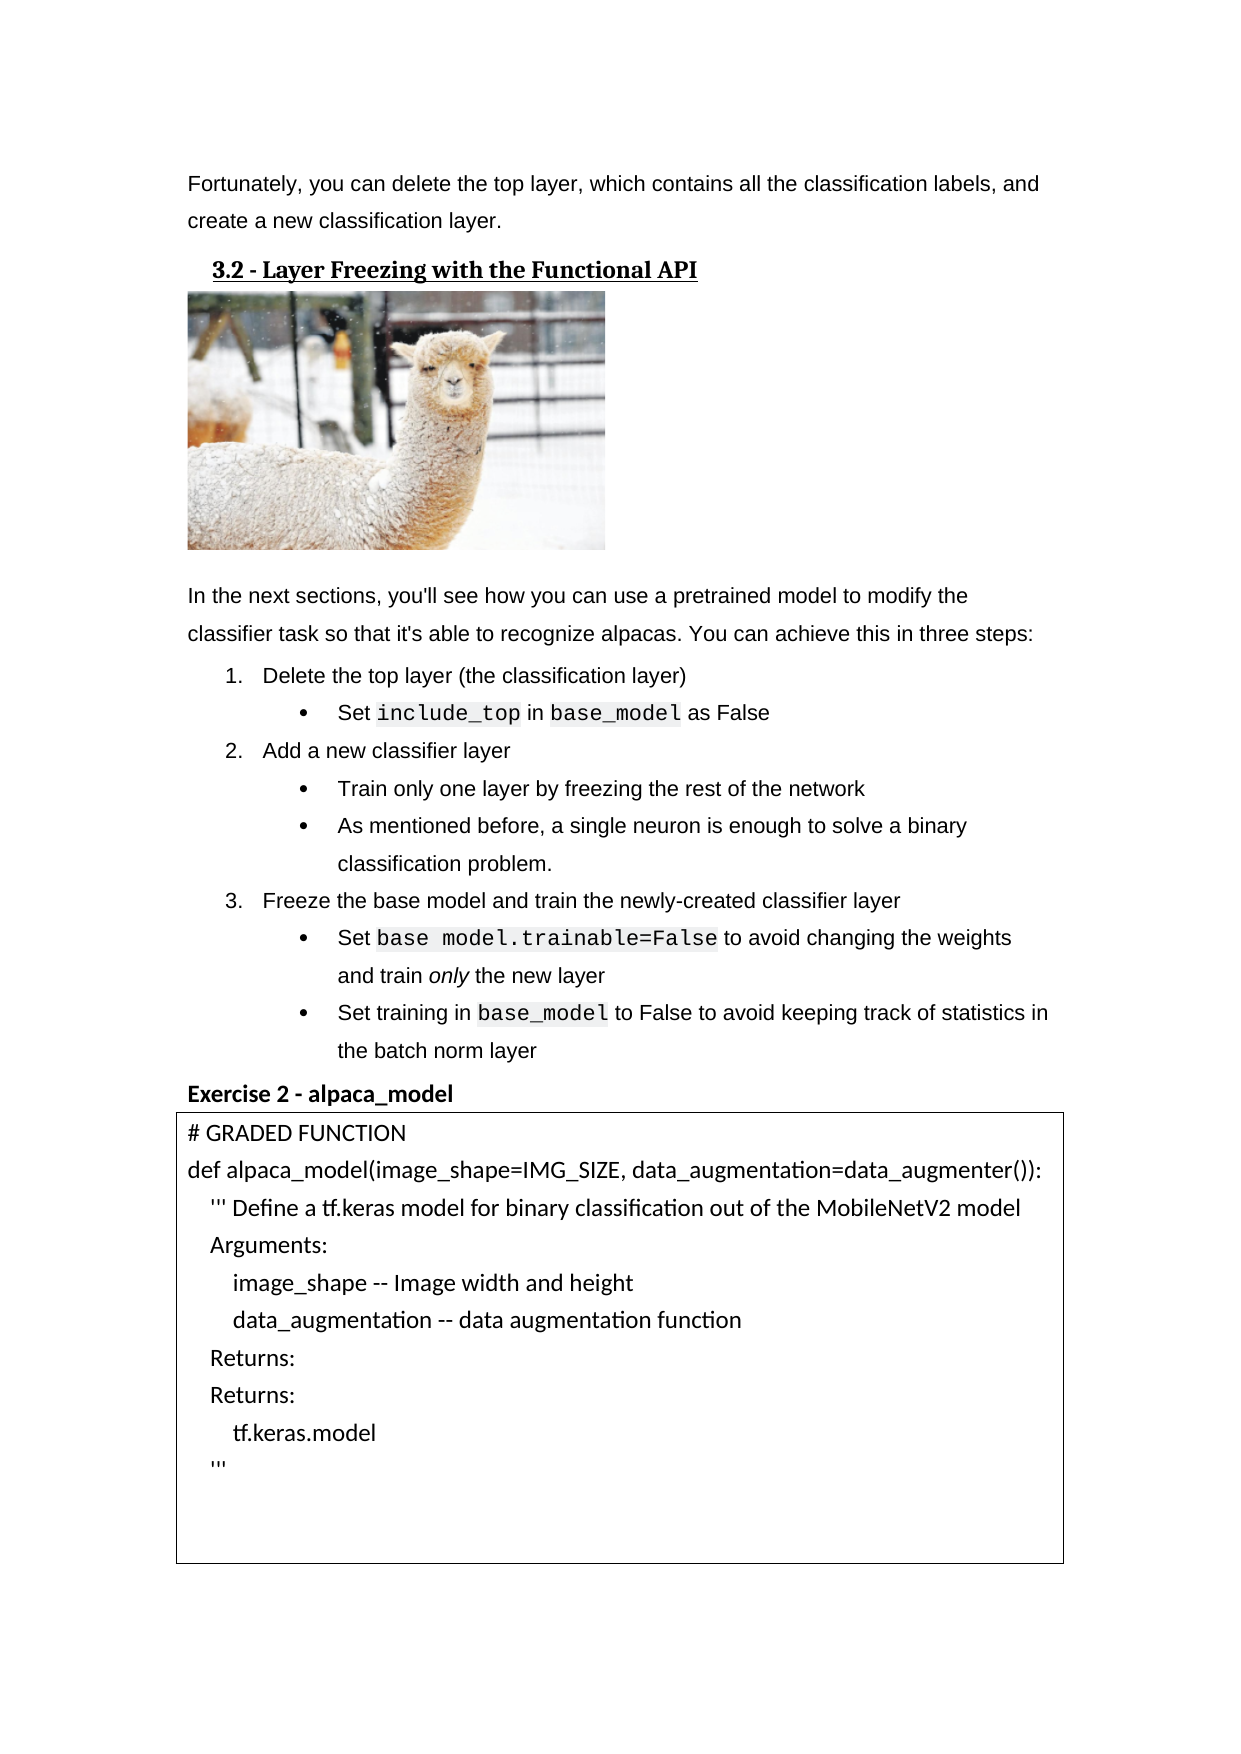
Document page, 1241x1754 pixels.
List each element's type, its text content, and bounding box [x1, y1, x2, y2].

subtitle 3.2 - Layer Freezing with the Functional API [212, 252, 1053, 289]
list Train only one layer by freezing the rest of the network [300, 769, 1053, 807]
list Set training in base_model to False to avoid keeping track of statistics in the batch norm layer [300, 994, 1053, 1069]
list As mentioned before, a single neuron is enough to solve a binary classification problem. [300, 807, 1053, 882]
text In the next sections, you'll see how you can use a pretrained model to modify the classifier task so that it's able to recognize alpacas. You can achieve this in three steps: [187, 577, 1053, 652]
list Add a new classifier layer [225, 732, 1053, 769]
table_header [177, 1113, 1063, 1563]
picture [187, 291, 605, 550]
list Delete the top layer (the classification layer) [225, 657, 1053, 694]
list Set base model.trainable=False to avoid changing the weights and train only the new layer [300, 919, 1053, 994]
text Exercise 2 - alpaca_model [187, 1075, 1053, 1112]
text Fortunately, you can delete the top layer, which contains all the classification labels, and create a new classification layer. [187, 164, 1053, 239]
list Freeze the base model and train the newly-created classifier layer [225, 882, 1053, 919]
list Set include_top in base_model as False [300, 694, 1053, 732]
